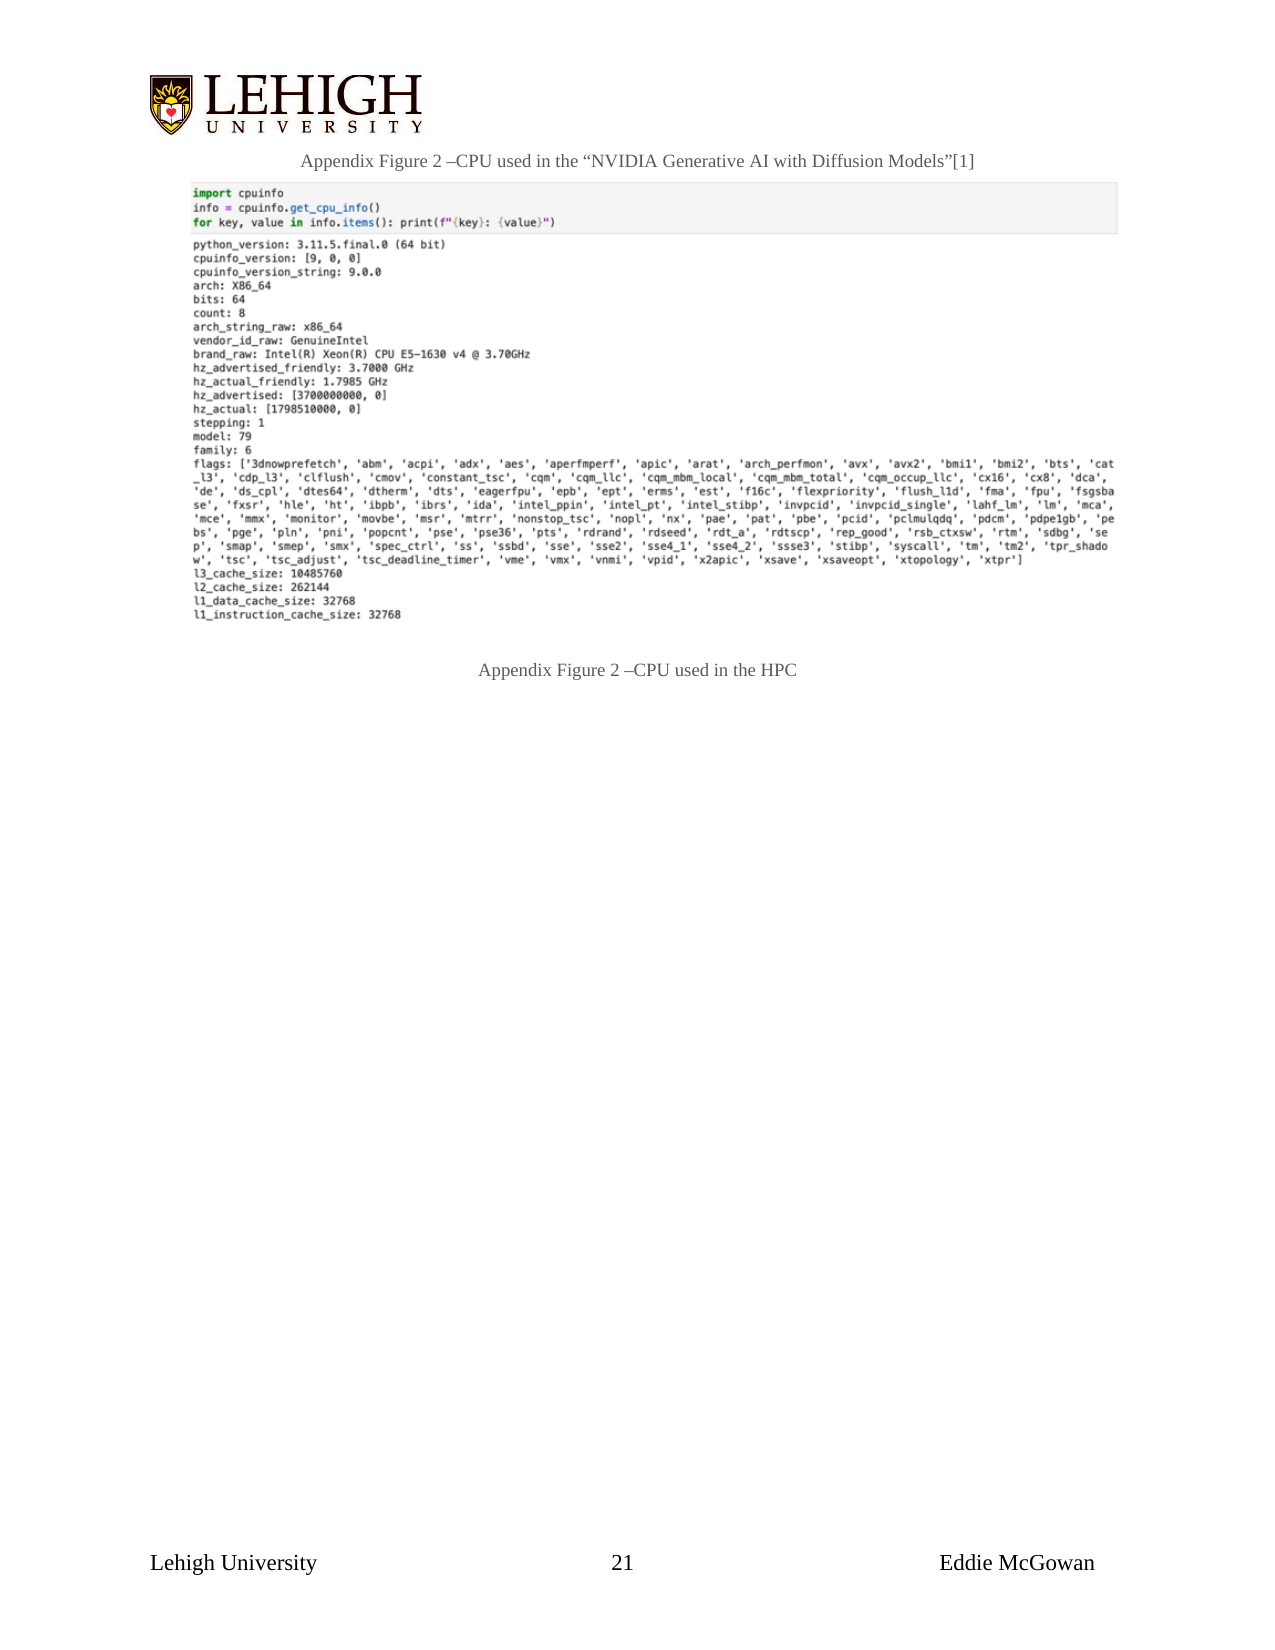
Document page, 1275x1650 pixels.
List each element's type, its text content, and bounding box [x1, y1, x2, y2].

picture [191, 182, 1122, 631]
picture [150, 75, 422, 135]
text Appendix Figure 2 –CPU used in the HPC [150, 659, 1125, 680]
text Appendix Figure 2 –CPU used in the “NVIDIA Generative AI with Diffusion Models”[1] [150, 150, 1125, 172]
